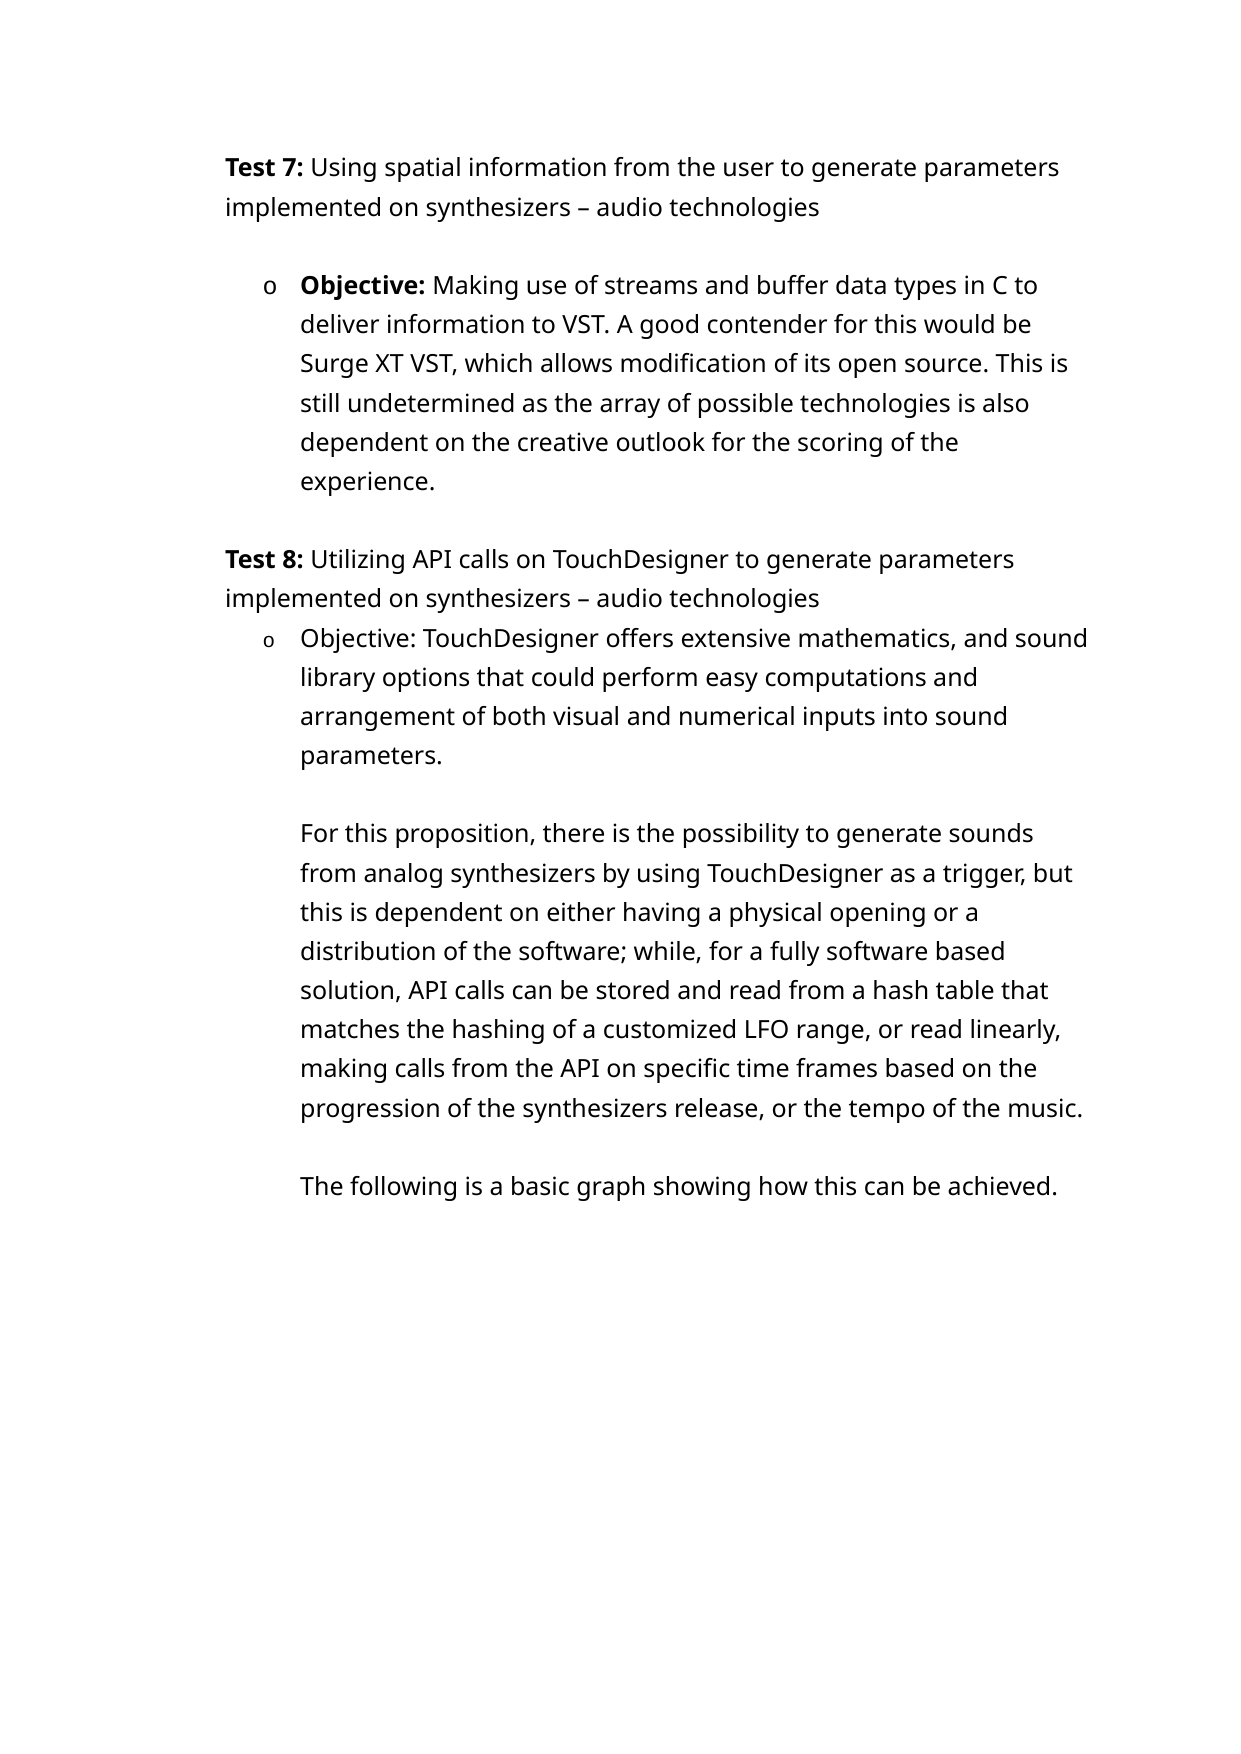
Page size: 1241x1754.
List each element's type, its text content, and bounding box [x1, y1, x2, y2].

list Test 8: Utilizing API calls on TouchDesigner to generate parameters implemented on synthesizers – audio technologies [225, 542, 1090, 615]
list The following is a basic graph showing how this can be achieved. [300, 1168, 1090, 1203]
list Objective: TouchDesigner offers extensive mathematics, and sound library options that could perform easy computations and arrangement of both visual and numerical inputs into sound parameters. [262, 620, 1090, 772]
list Objective: Making use of streams and buffer data types in C to deliver information to VST. A good contender for this would be Surge XT VST, which allows modification of its open source. This is still undetermined as the array of possible technologies is also dependent on the creative outlook for the scoring of the experience. [262, 267, 1090, 498]
list Test 7: Using spatial information from the user to generate parameters implemented on synthesizers – audio technologies [225, 150, 1090, 223]
list For this proposition, there is the possibility to generate sounds from analog synthesizers by using TouchDesigner as a trigger, but this is dependent on either having a physical opening or a distribution of the software; while, for a fully software based solution, API calls can be stored and read from a hash table that matches the hashing of a customized LFO range, or read linearly, making calls from the API on specific time frames based on the progression of the synthesizers release, or the tempo of the music. [300, 816, 1090, 1124]
